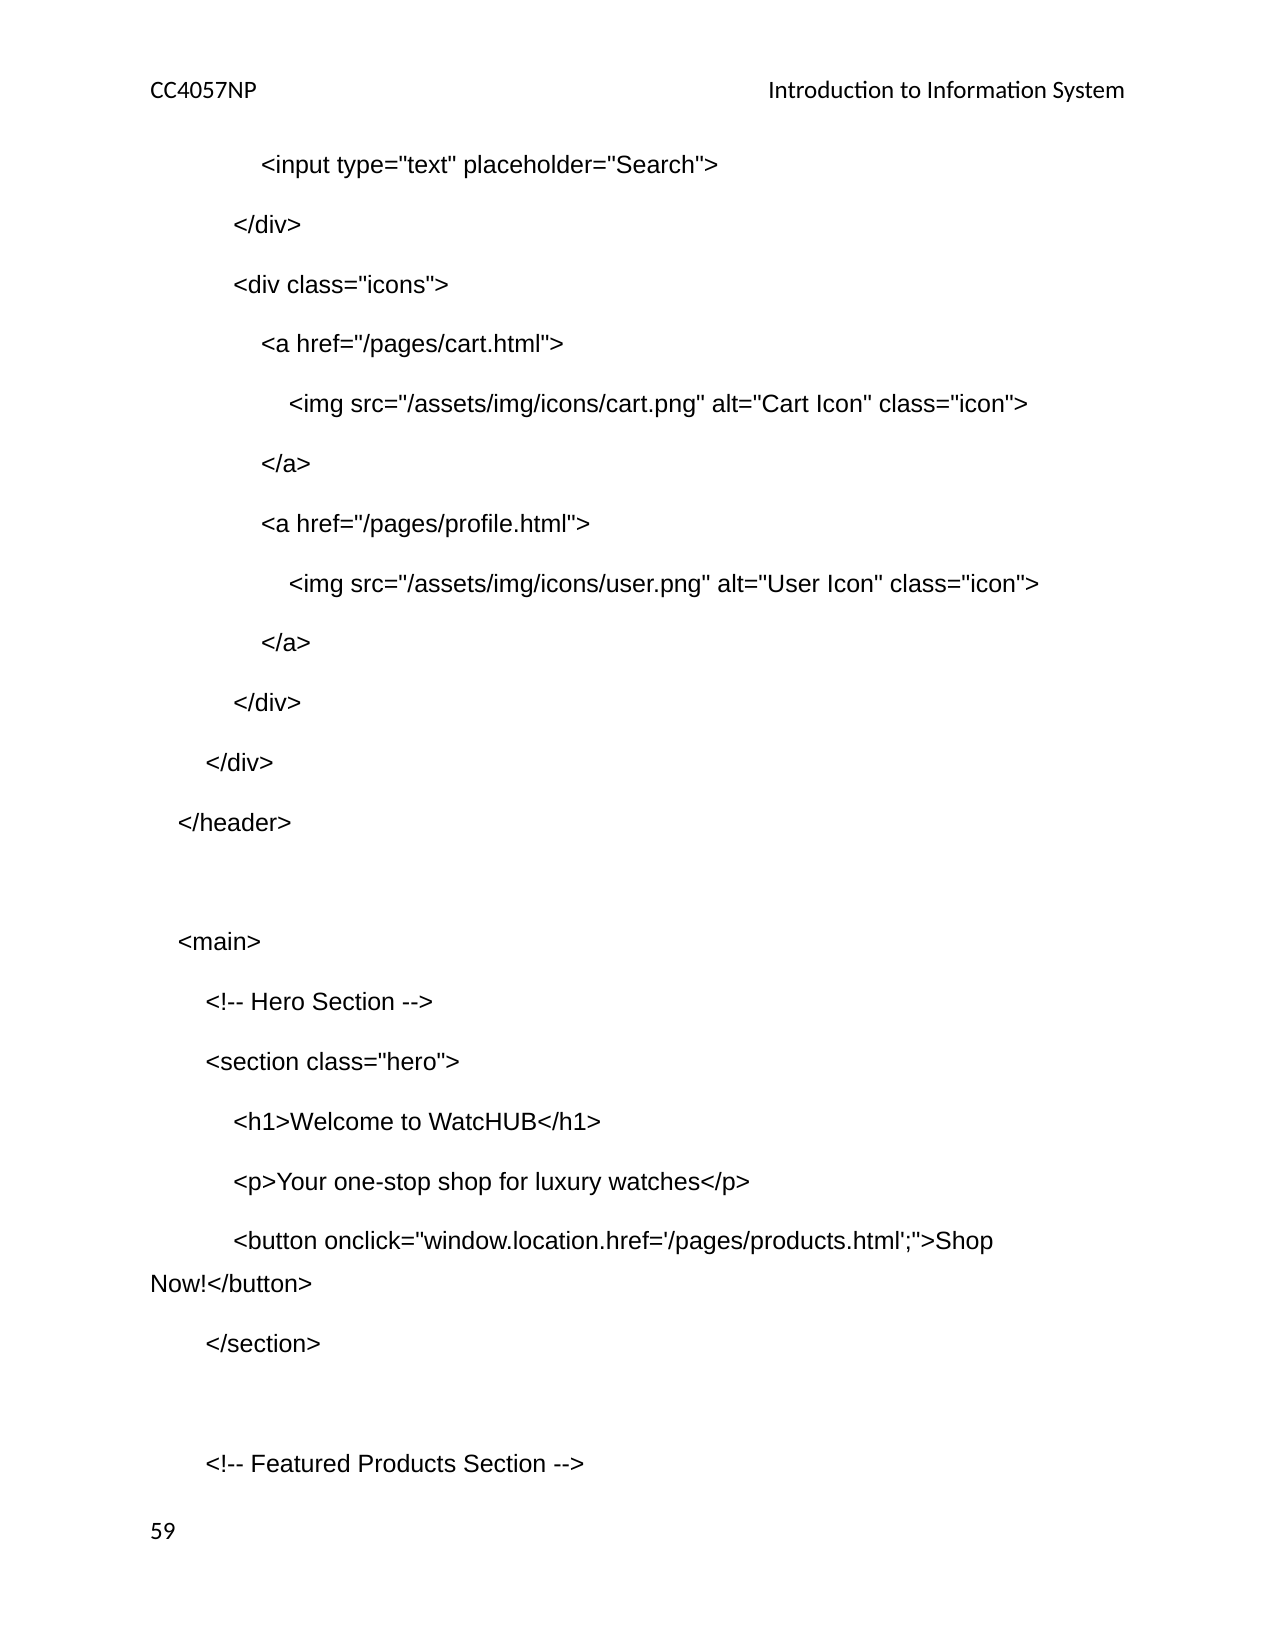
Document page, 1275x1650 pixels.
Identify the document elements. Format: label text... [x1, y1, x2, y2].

text <!-- Featured Products Section --> [150, 1449, 1125, 1477]
text </header> [150, 808, 1125, 836]
text <!-- Hero Section --> [150, 987, 1125, 1016]
text <div class="icons"> [150, 269, 1125, 298]
text </section> [150, 1329, 1125, 1358]
text <button onclick="window.location.href='/pages/products.html';">Shop Now!</button> [150, 1226, 1125, 1298]
text </a> [150, 449, 1125, 478]
text <a href="/pages/profile.html"> [150, 509, 1125, 537]
text <img src="/assets/img/icons/cart.png" alt="Cart Icon" class="icon"> [150, 389, 1125, 418]
text </div> [150, 688, 1125, 717]
text <img src="/assets/img/icons/user.png" alt="User Icon" class="icon"> [150, 568, 1125, 597]
text <main> [150, 927, 1125, 956]
text </div> [150, 748, 1125, 777]
text <a href="/pages/cart.html"> [150, 329, 1125, 358]
text <p>Your one-stop shop for luxury watches</p> [150, 1166, 1125, 1195]
text <section class="hero"> [150, 1047, 1125, 1076]
text <h1>Welcome to WatcHUB</h1> [150, 1107, 1125, 1135]
text </div> [150, 210, 1125, 238]
text <input type="text" placeholder="Search"> [150, 150, 1125, 179]
text </a> [150, 628, 1125, 657]
